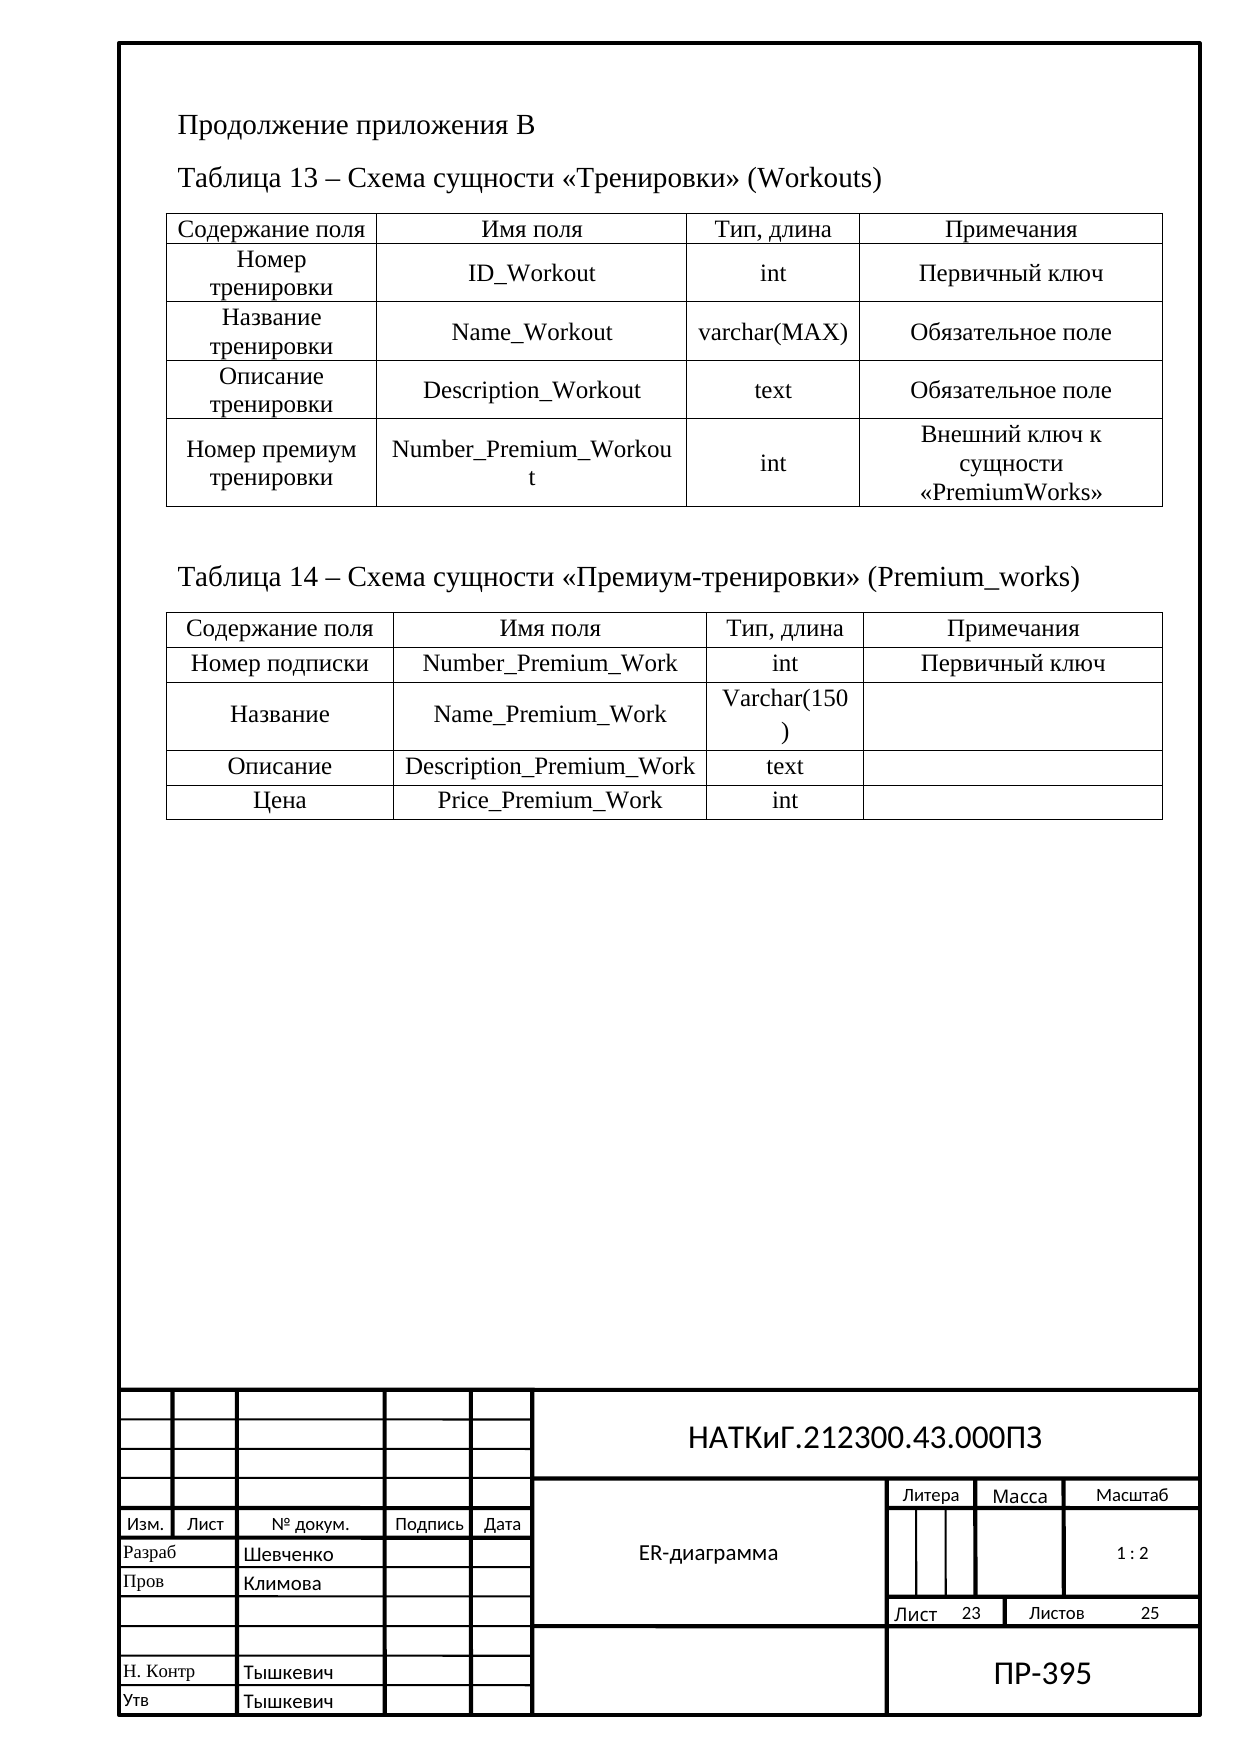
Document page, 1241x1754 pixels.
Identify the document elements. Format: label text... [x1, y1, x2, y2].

table_header Тип, длина [707, 613, 863, 647]
table_cell Цена [167, 786, 393, 819]
table_cell Название [167, 683, 393, 750]
table_cell int [707, 648, 863, 682]
table_cell [864, 683, 1162, 750]
table_cell Номер тренировки [167, 244, 376, 301]
table_cell varchar(MAX) [687, 302, 859, 360]
table_cell int [707, 786, 863, 819]
table_cell Номер премиум тренировки [167, 419, 376, 506]
table_cell Первичный ключ [860, 244, 1162, 301]
table_cell [864, 786, 1162, 819]
table_cell Name_Workout [377, 302, 686, 360]
table_cell Name_Premium_Work [394, 683, 706, 750]
table_cell int [687, 419, 859, 506]
table_header Примечания [860, 214, 1162, 243]
table_cell Описание [167, 751, 393, 784]
table_cell [864, 751, 1162, 784]
table_cell Обязательное поле [860, 302, 1162, 360]
table_header Имя поля [377, 214, 686, 243]
table_cell Описание тренировки [167, 361, 376, 418]
table_header Содержание поля [167, 613, 393, 647]
table_cell Number_Premium_Work [394, 648, 706, 682]
table_header Примечания [864, 613, 1162, 647]
table_header Содержание поля [167, 214, 376, 243]
table_cell text [687, 361, 859, 418]
table_cell Number_Premium_Workout [377, 419, 686, 506]
table_header Имя поля [394, 613, 706, 647]
table_header Тип, длина [687, 214, 859, 243]
table_cell Description_Premium_Work [394, 751, 706, 784]
table_cell ID_Workout [377, 244, 686, 301]
table_cell int [687, 244, 859, 301]
text Таблица 13 – Схема сущности «Тренировки» (Workouts) [177, 160, 1152, 194]
table_cell Внешний ключ к сущности «PremiumWorks» [860, 419, 1162, 506]
table_cell Varchar(150) [707, 683, 863, 750]
table_cell Price_Premium_Work [394, 786, 706, 819]
table_cell Первичный ключ [864, 648, 1162, 682]
table_cell text [707, 751, 863, 784]
text Продолжение приложения В [177, 107, 1152, 141]
table_cell Номер подписки [167, 648, 393, 682]
text Таблица 14 – Схема сущности «Премиум-тренировки» (Premium_works) [177, 559, 1152, 593]
table_cell Название тренировки [167, 302, 376, 360]
table_cell Description_Workout [377, 361, 686, 418]
table_cell Обязательное поле [860, 361, 1162, 418]
